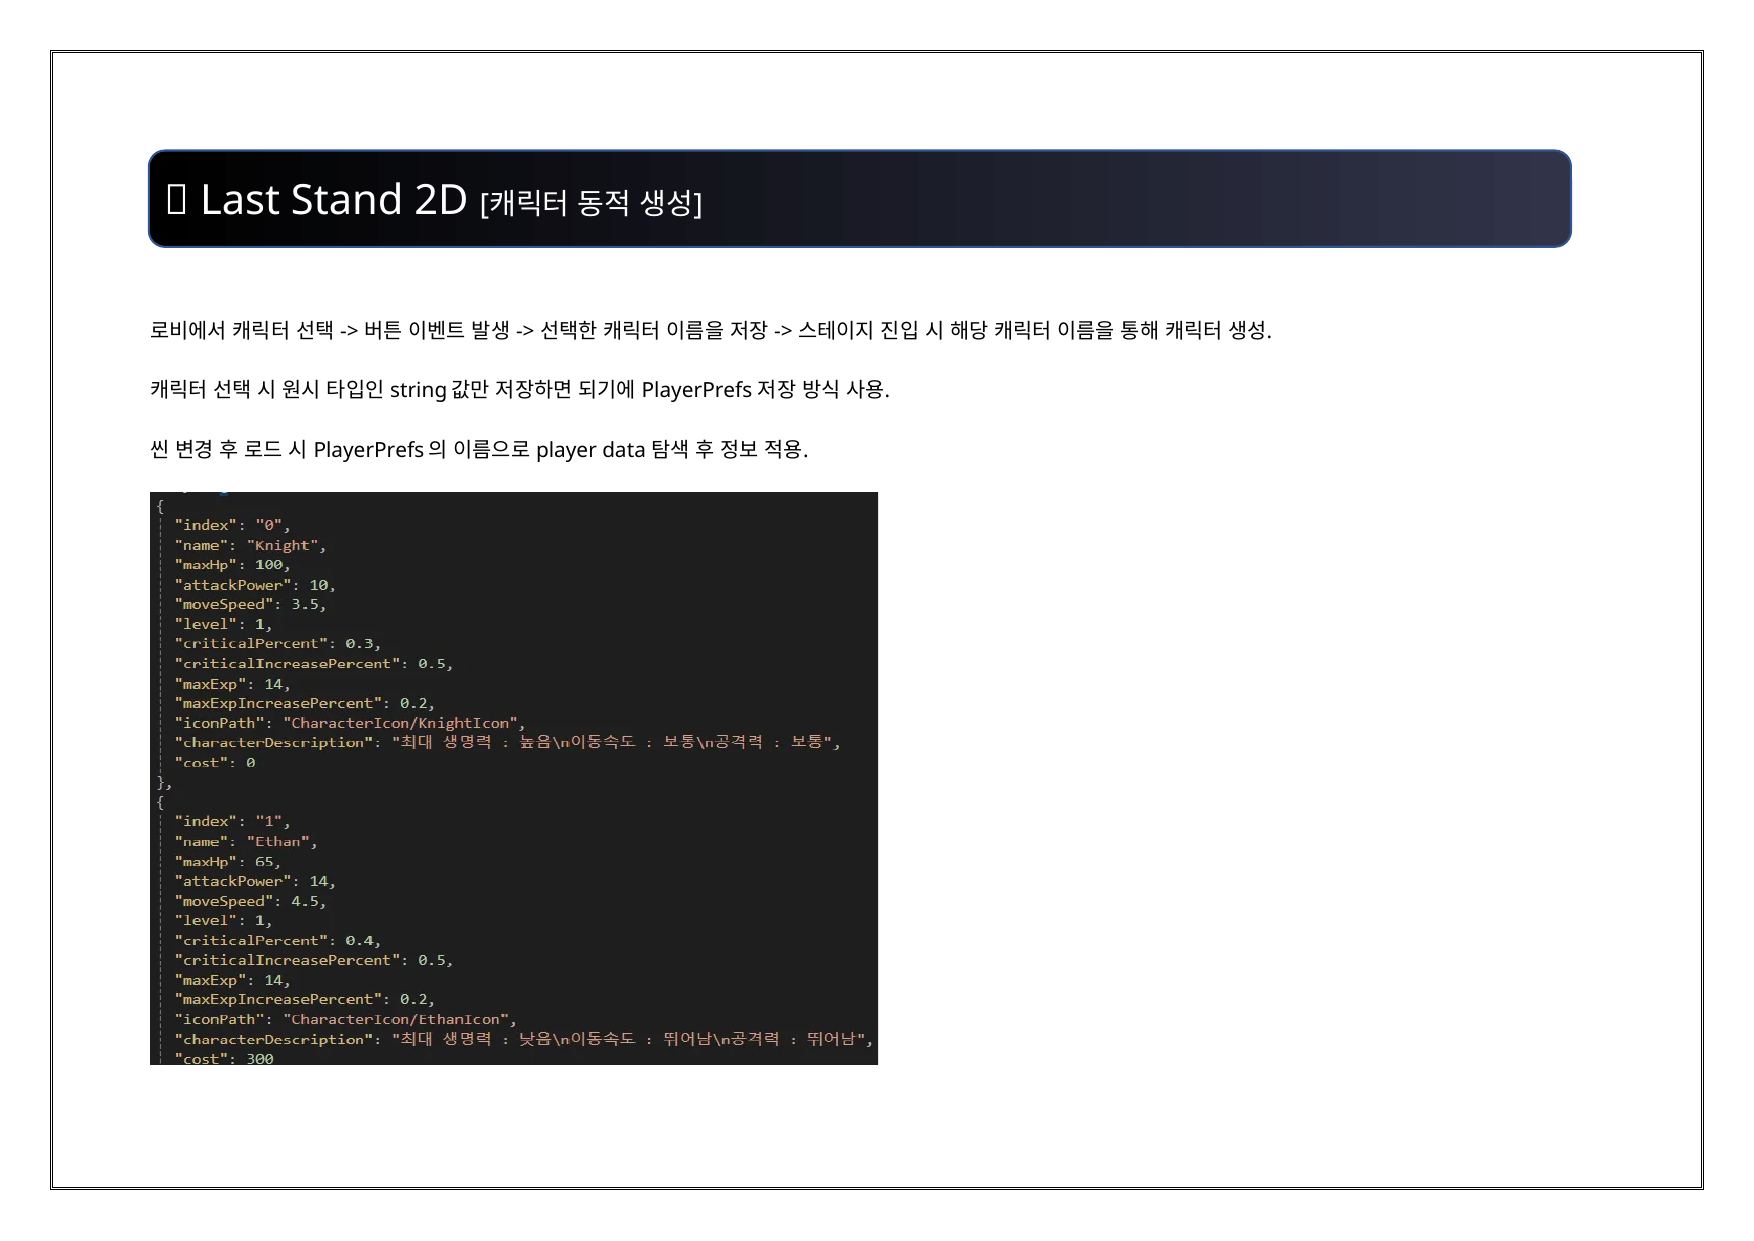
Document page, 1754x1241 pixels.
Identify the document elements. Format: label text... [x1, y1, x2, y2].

text 캐릭터 선택 시 원시 타입인 string값만 저장하면 되기에 PlayerPrefs 저장 방식 사용. [150, 373, 1577, 404]
picture [150, 492, 879, 1065]
text 씬 변경 후 로드 시 PlayerPrefs의 이름으로 player data 탐색 후 정보 적용. [150, 433, 1577, 463]
text 로비에서 캐릭터 선택 -> 버튼 이벤트 발생 -> 선택한 캐릭터 이름을 저장 -> 스테이지 진입 시 해당 캐릭터 이름을 통해 캐릭터 생성. [150, 314, 1577, 344]
